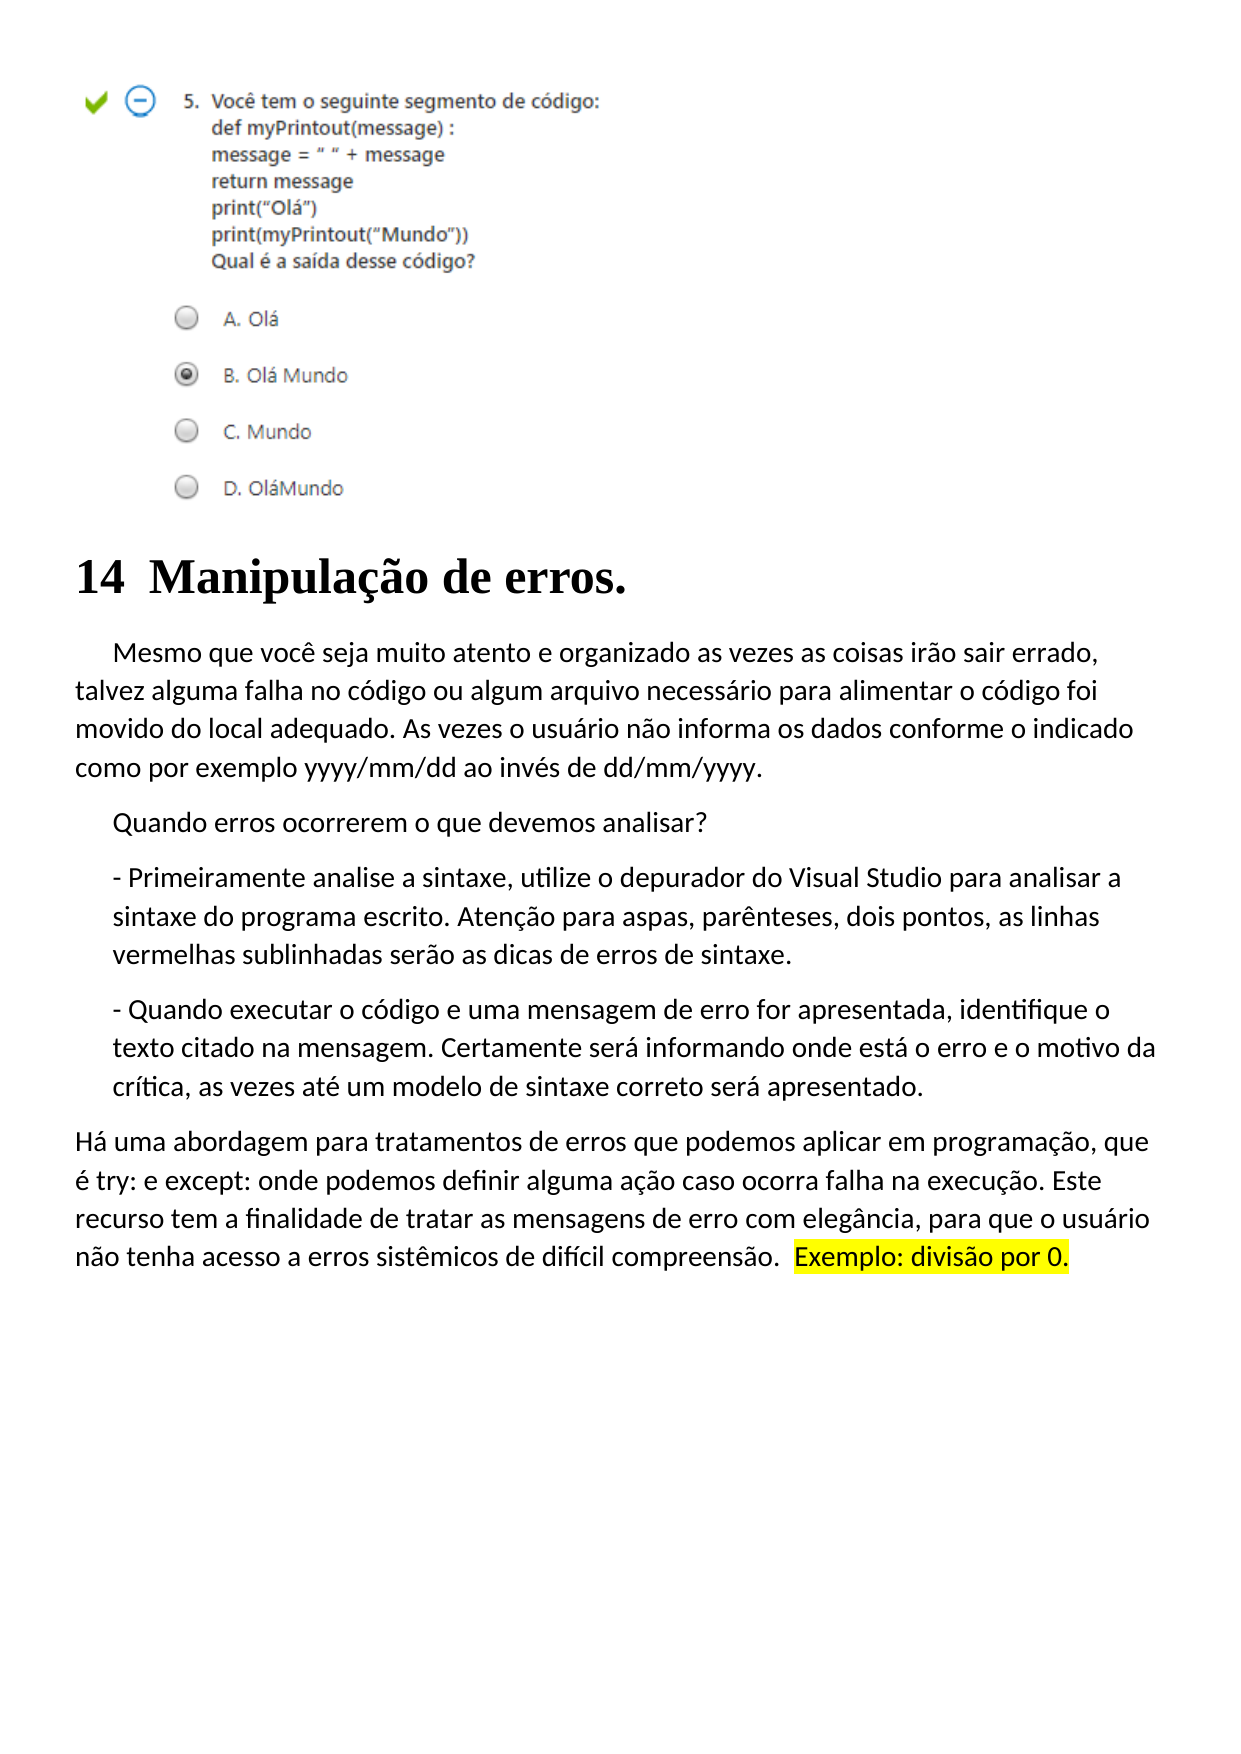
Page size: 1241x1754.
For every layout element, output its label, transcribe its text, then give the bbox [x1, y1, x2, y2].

text Há uma abordagem para tratamentos de erros que podemos aplicar em programação, que é try: e except: onde podemos definir alguma ação caso ocorra falha na execução. Este recurso tem a finalidade de tratar as mensagens de erro com elegância, para que o usuário não tenha acesso a erros sistêmicos de difícil compreensão. Exemplo: divisão por 0. [75, 1123, 1165, 1274]
subtitle Manipulação de erros. [75, 547, 1165, 604]
text Mesmo que você seja muito atento e organizado as vezes as coisas irão sair errado, talvez alguma falha no código ou algum arquivo necessário para alimentar o código foi movido do local adequado. As vezes o usuário não informa os dados conforme o indicado como por exemplo yyyy/mm/dd ao invés de dd/mm/yyyy. [75, 634, 1165, 784]
text - Quando executar o código e uma mensagem de erro for apresentada, identifique o texto citado na mensagem. Certamente será informando onde está o erro e o motivo da crítica, as vezes até um modelo de sintaxe correto será apresentado. [112, 991, 1165, 1104]
text - Primeiramente analise a sintaxe, utilize o depurador do Visual Studio para analisar a sintaxe do programa escrito. Atenção para aspas, parênteses, dois pontos, as linhas vermelhas sublinhadas serão as dicas de erros de sintaxe. [112, 859, 1165, 972]
text Quando erros ocorrerem o que devemos analisar? [75, 804, 1165, 840]
picture [75, 75, 927, 516]
